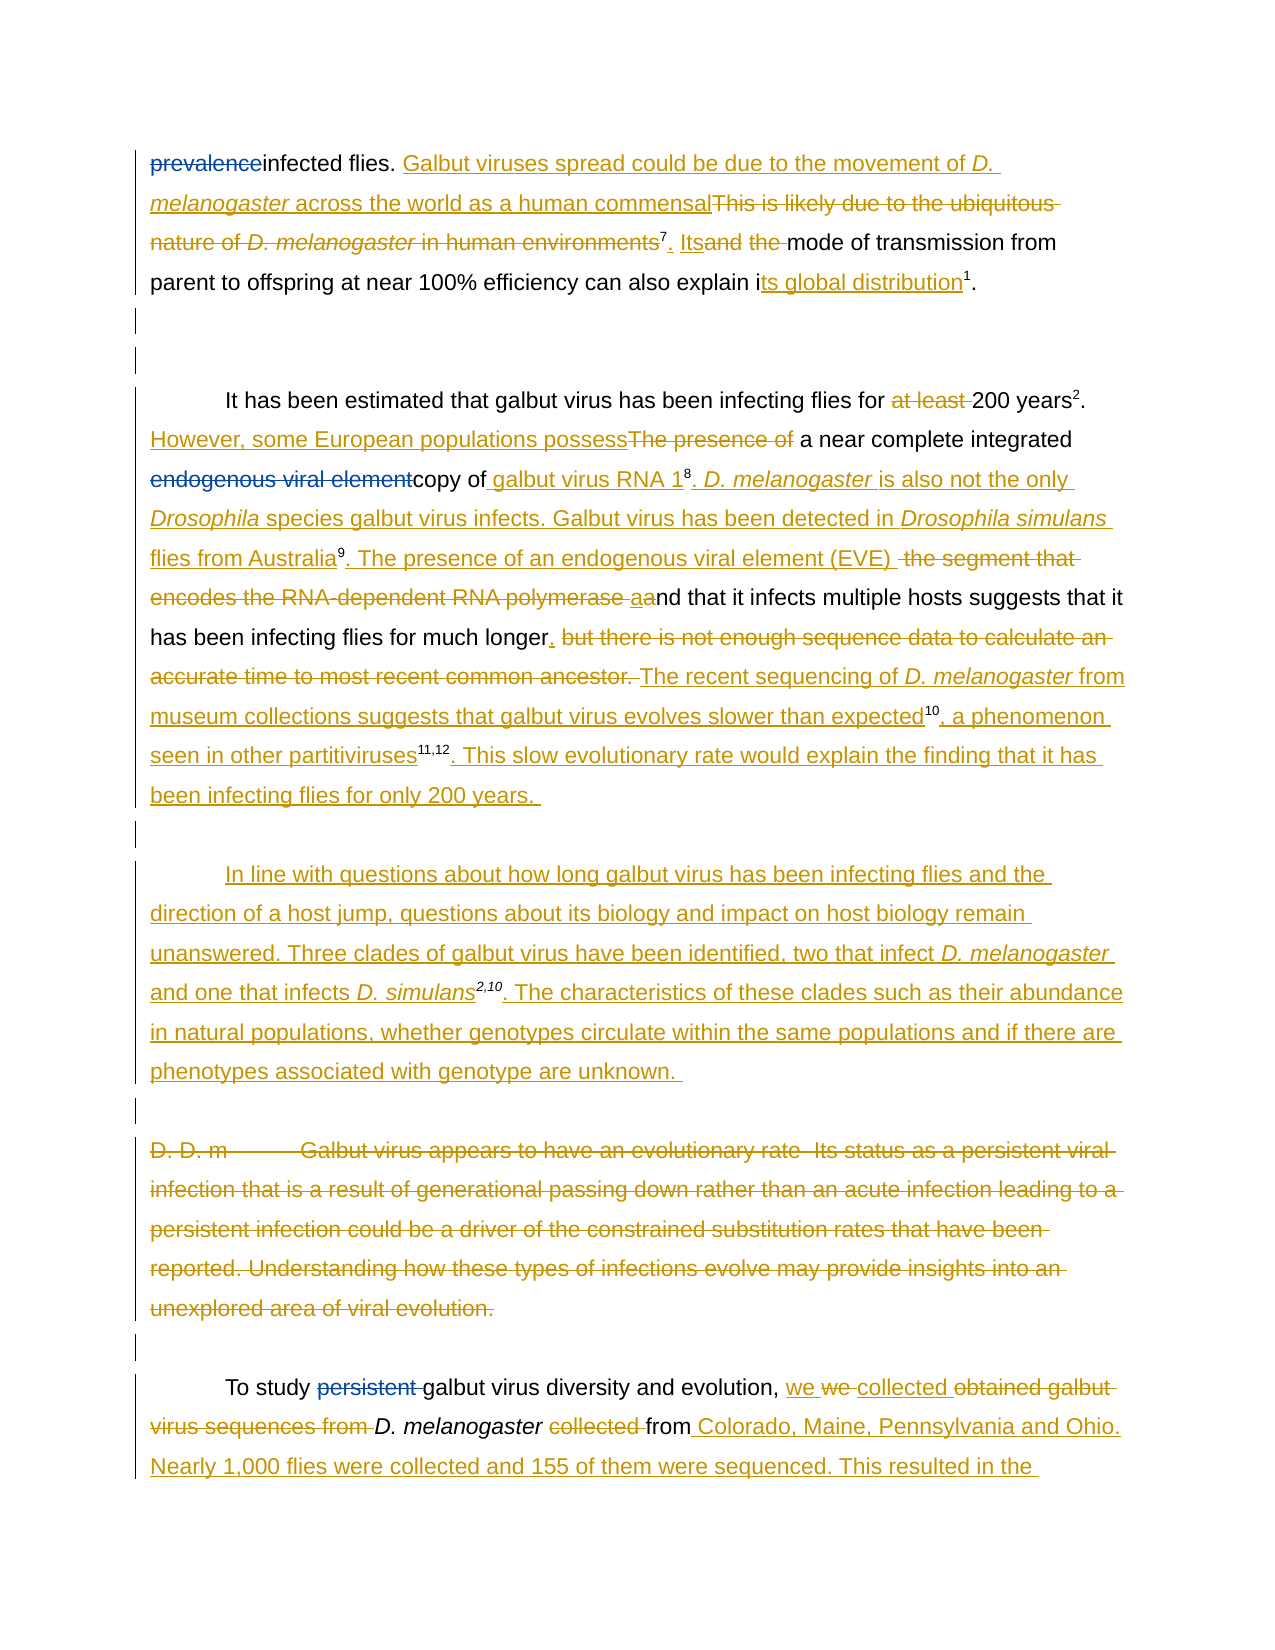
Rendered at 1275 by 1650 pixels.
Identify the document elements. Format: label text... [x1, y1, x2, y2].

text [150, 150, 1125, 295]
text It has been estimated that galbut virus has been infecting flies for 200 years. a near complete integrated copy ofnd that it infects multiple hosts suggests that it has been infecting flies for much longer [150, 387, 1125, 808]
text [150, 1374, 1125, 1479]
